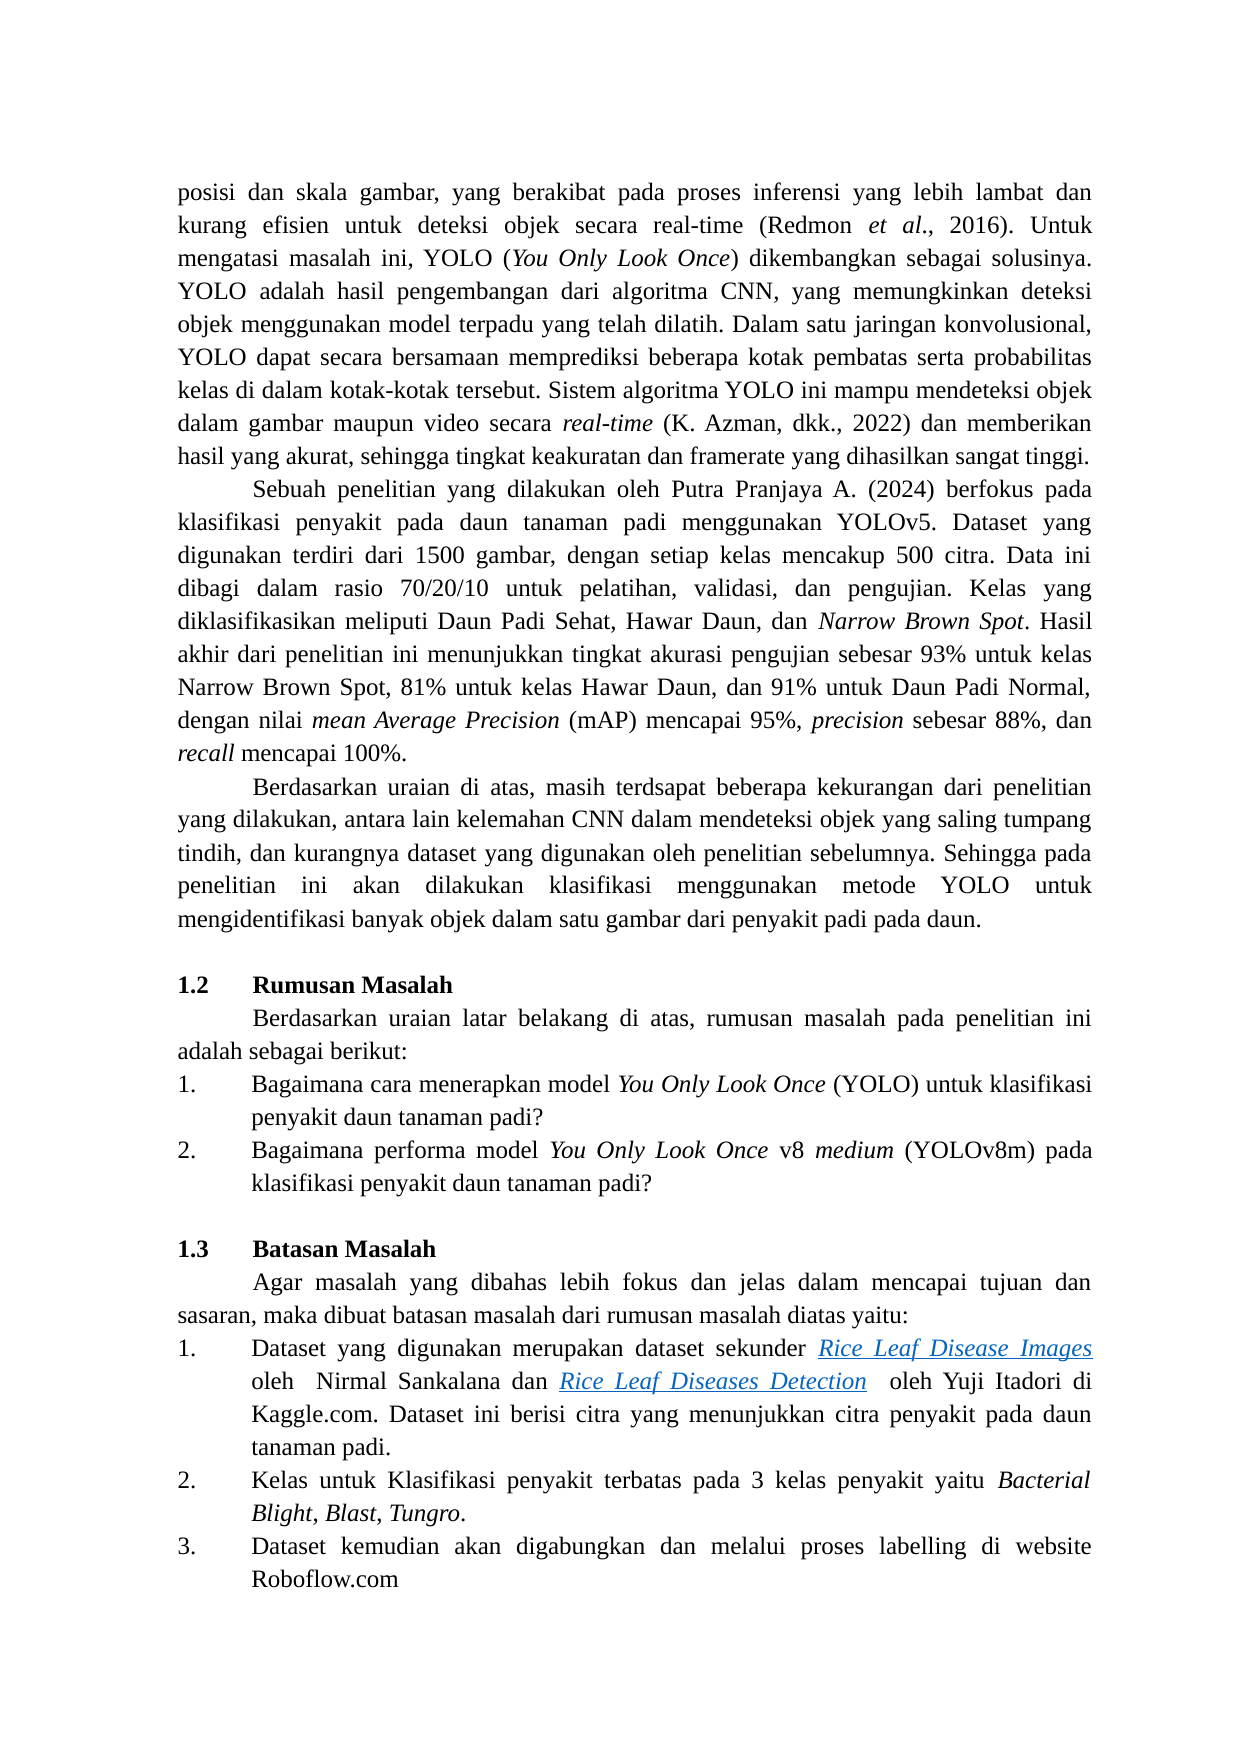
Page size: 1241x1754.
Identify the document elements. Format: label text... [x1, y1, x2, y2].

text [177, 177, 1092, 470]
text 3. Dataset kemudian akan digabungkan dan melalui proses labelling di website Roboflow.com [177, 1531, 1092, 1593]
text Sebuah penelitian yang dilakukan oleh Putra Pranjaya A. (2024) berfokus pada klasifikasi penyakit pada daun tanaman padi menggunakan YOLOv5. Dataset yang digunakan terdiri dari 1500 gambar, dengan setiap kelas mencakup 500 citra. Data ini dibagi dalam rasio 70/20/10 untuk pelatihan, validasi, dan pengujian. Kelas yang diklasifikasikan meliputi Daun Padi Sehat, Hawar Daun, dan Narrow Brown Spot. Hasil akhir dari penelitian ini menunjukkan tingkat akurasi pengujian sebesar 93% untuk kelas Narrow Brown Spot, 81% untuk kelas Hawar Daun, dan 91% untuk Daun Padi Normal, dengan nilai mean Average Precision (mAP) mencapai 95%, precision sebesar 88%, dan recall mencapai 100%. [177, 474, 1092, 767]
text 1. Dataset yang digunakan merupakan dataset sekunder Rice Leaf Disease Images oleh Nirmal Sankalana dan Rice Leaf Diseases Detection oleh Yuji Itadori di Kaggle.com. Dataset ini berisi citra yang menunjukkan citra penyakit pada daun tanaman padi. [177, 1333, 1092, 1461]
subtitle Batasan Masalah [177, 1234, 1092, 1263]
text 1. Bagaimana cara menerapkan model You Only Look Once (YOLO) untuk klasifikasi penyakit daun tanaman padi? [177, 1069, 1092, 1131]
text 2. Kelas untuk Klasifikasi penyakit terbatas pada 3 kelas penyakit yaitu Bacterial Blight, Blast, Tungro. [177, 1465, 1092, 1527]
subtitle Rumusan Masalah [177, 970, 1092, 998]
text 2. Bagaimana performa model You Only Look Once v8 medium (YOLOv8m) pada klasifikasi penyakit daun tanaman padi? [177, 1135, 1092, 1197]
text Berdasarkan uraian di atas, masih terdsapat beberapa kekurangan dari penelitian yang dilakukan, antara lain kelemahan CNN dalam mendeteksi objek yang saling tumpang tindih, dan kurangnya dataset yang digunakan oleh penelitian sebelumnya. Sehingga pada penelitian ini akan dilakukan klasifikasi menggunakan metode YOLO untuk mengidentifikasi banyak objek dalam satu gambar dari penyakit padi pada daun. [177, 772, 1092, 932]
text Agar masalah yang dibahas lebih fokus dan jelas dalam mencapai tujuan dan sasaran, maka dibuat batasan masalah dari rumusan masalah diatas yaitu: [177, 1267, 1092, 1329]
text Berdasarkan uraian latar belakang di atas, rumusan masalah pada penelitian ini adalah sebagai berikut: [177, 1003, 1092, 1064]
